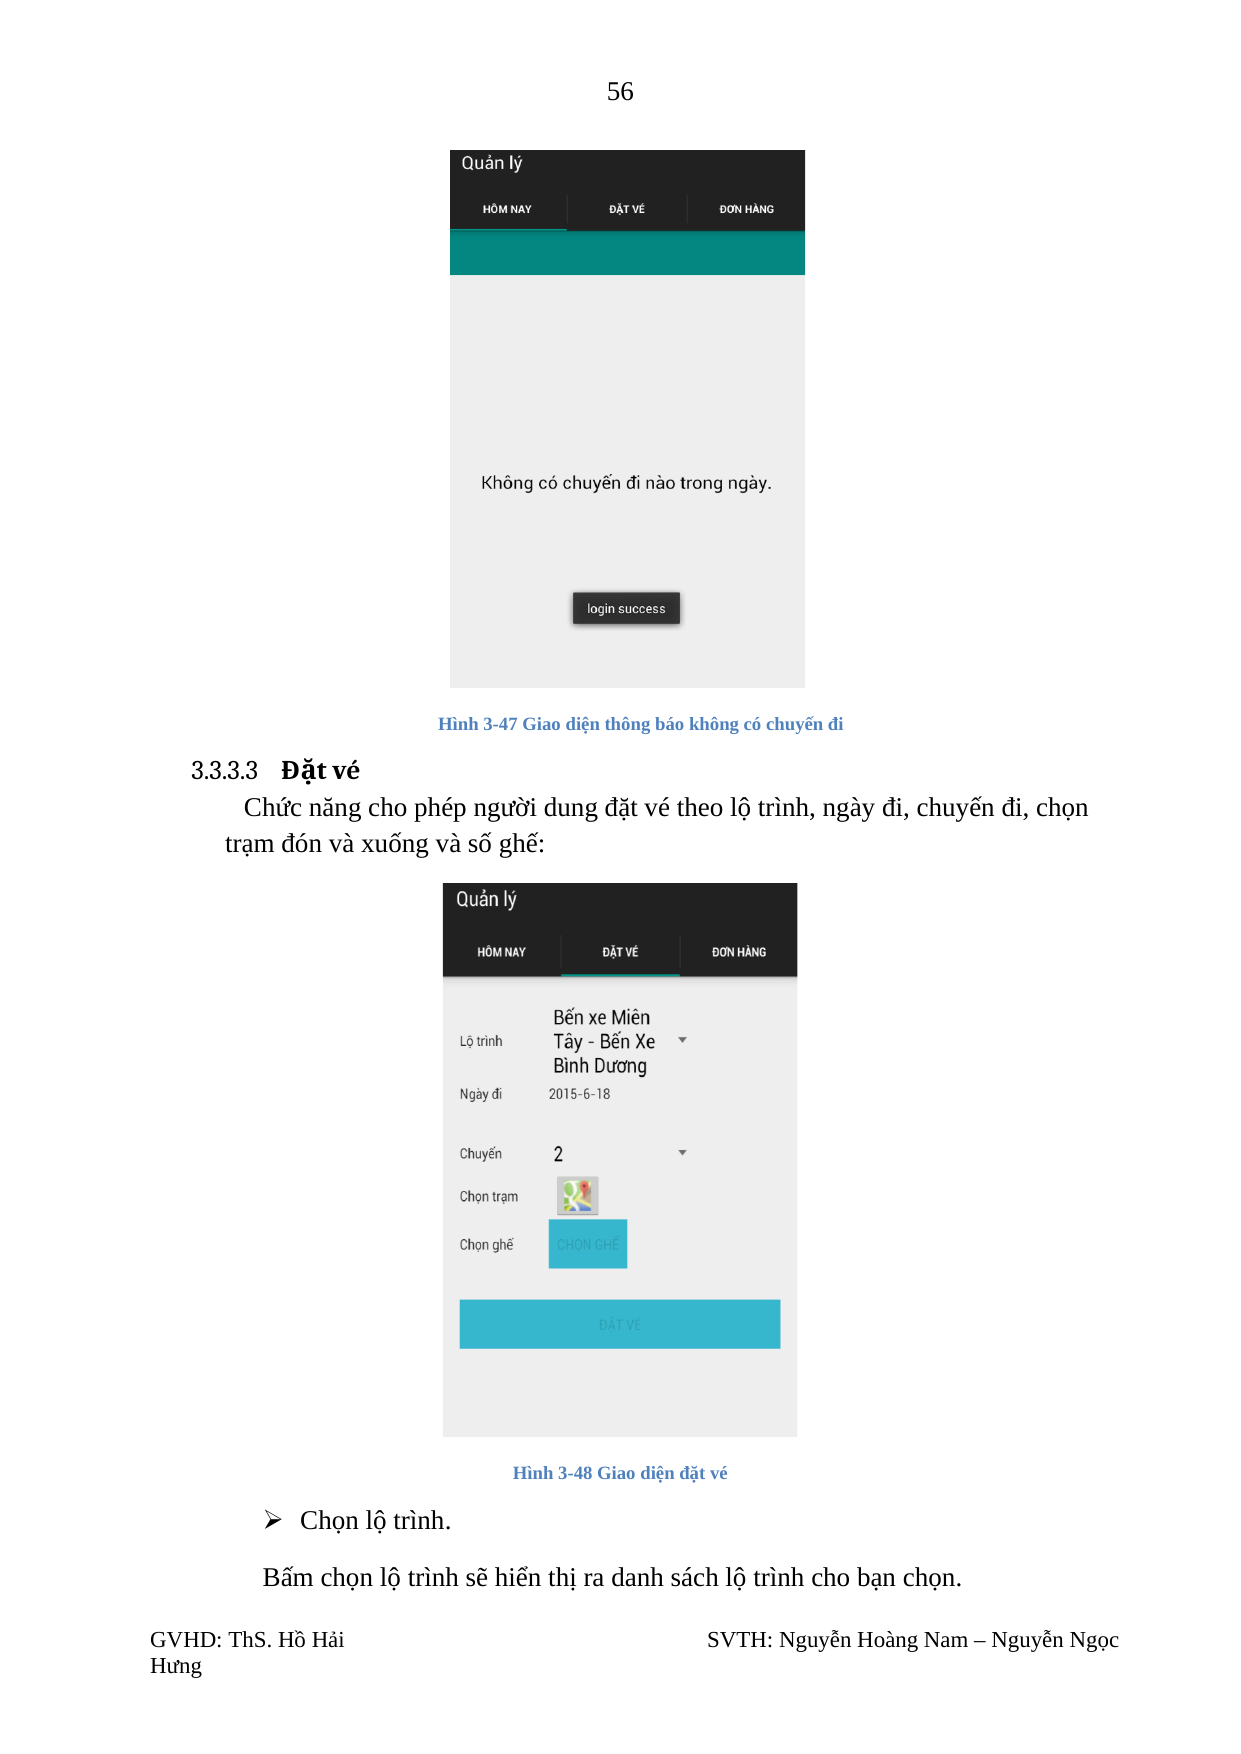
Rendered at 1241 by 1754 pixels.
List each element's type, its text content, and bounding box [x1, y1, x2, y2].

picture [450, 150, 805, 688]
text Hình 3-38 Giao diện đặt vé [150, 1462, 1090, 1483]
list Chọn lộ trình. [262, 1504, 1090, 1536]
picture [442, 883, 798, 1437]
text Bấm chọn lộ trình sẽ hiển thị ra danh sách lộ trình cho bạn chọn. [187, 1561, 1090, 1592]
text Hình 3-37 Giao diện thông báo không có chuyến đi [150, 713, 1090, 734]
subtitle Đặt vé [191, 755, 1090, 786]
text Chức năng cho phép người dung đặt vé theo lộ trình, ngày đi, chuyến đi, chọn trạm đón và xuống và số ghế: [225, 791, 1090, 858]
